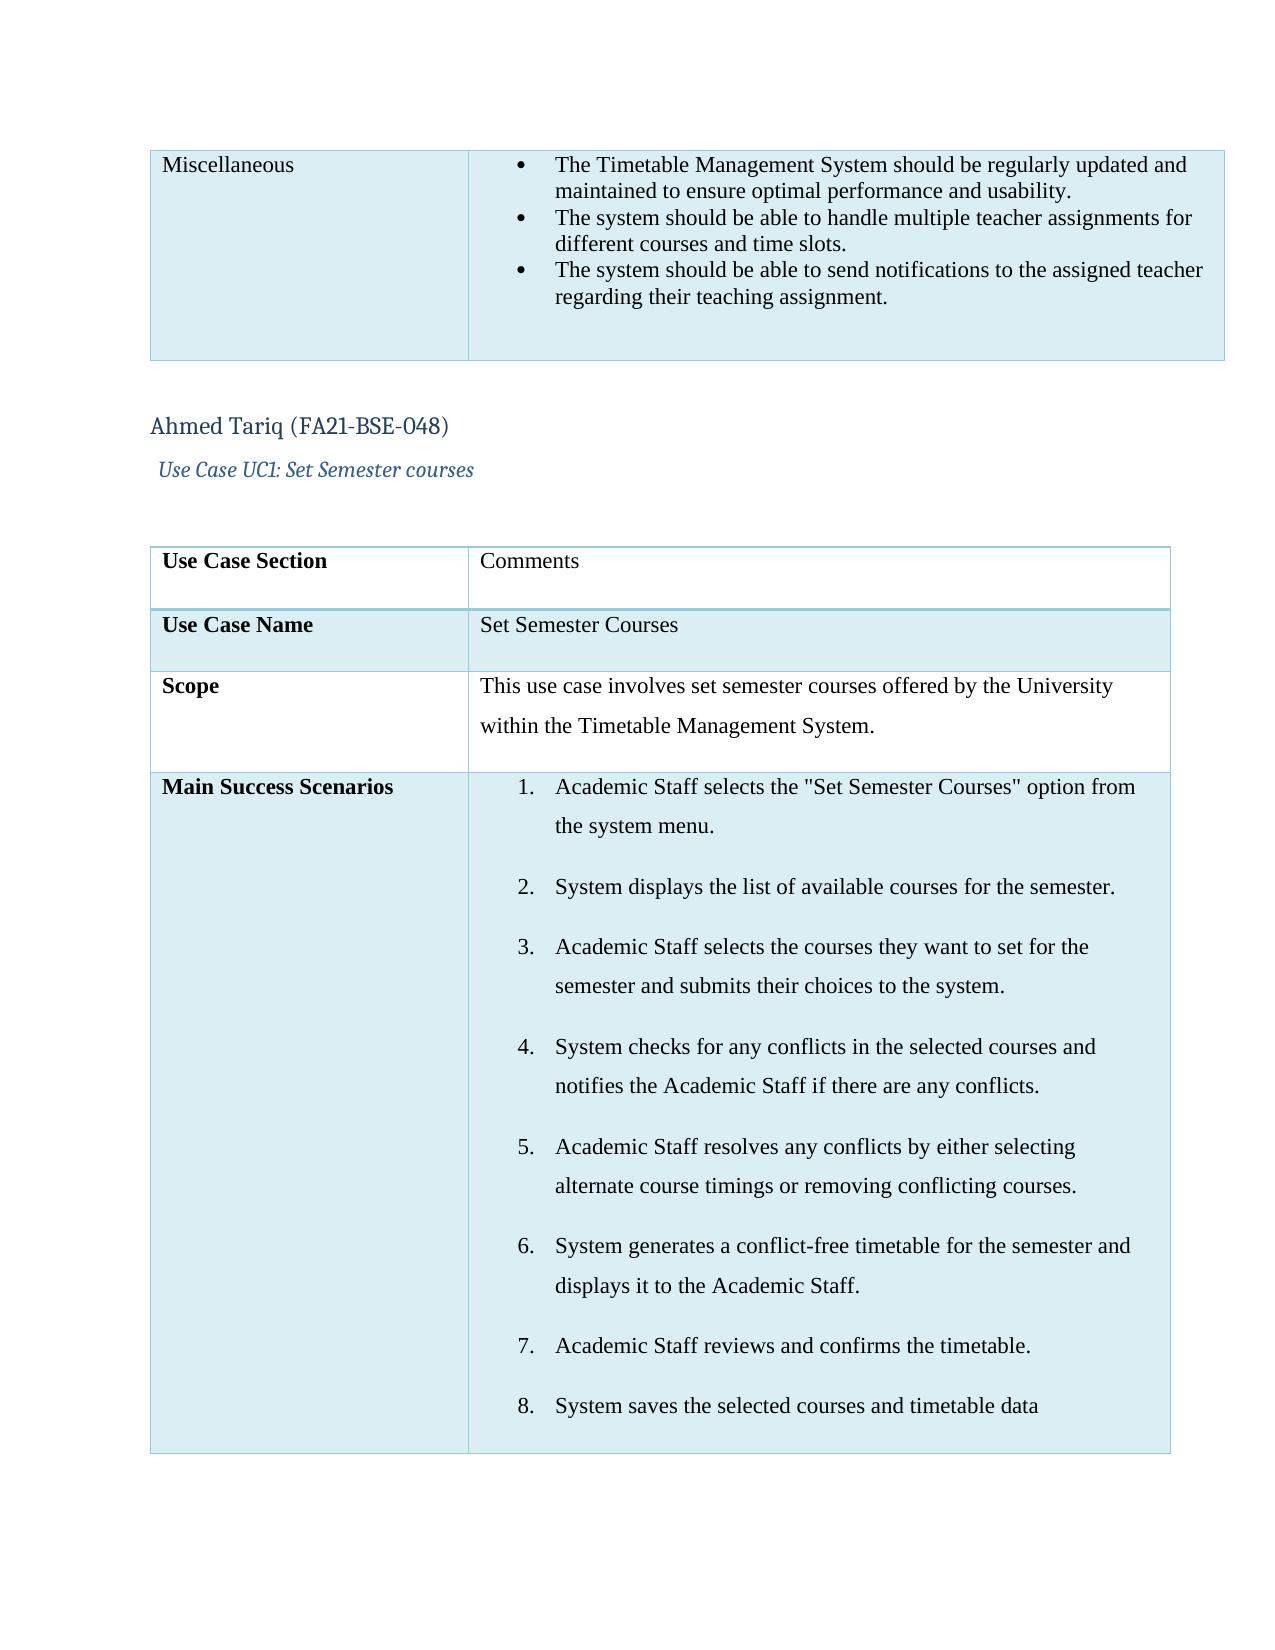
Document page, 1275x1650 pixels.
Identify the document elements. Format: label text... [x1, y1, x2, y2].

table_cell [469, 773, 1170, 1453]
table_cell Use Case Name [151, 611, 468, 671]
table_cell This use case involves set semester courses offered by the University within the Timetable Management System. [469, 672, 1170, 772]
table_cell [151, 773, 468, 1453]
table_header Use Case UC1: Set Semester courses [150, 445, 500, 495]
table_header Use Case Section [151, 548, 468, 608]
subtitle Ahmed Tariq (FA21-BSE-048) [150, 412, 1125, 441]
table_header Comments [469, 548, 1170, 608]
table_cell Scope [151, 672, 468, 772]
table_cell The Timetable Management System should be regularly updated and maintained to ensure optimal performance and usability. The system should be able to handle multiple teacher assignments for different courses and time slots. The system should be able to send notifications to the assigned teacher regarding their teaching assignment. [469, 151, 1224, 360]
table_cell Set Semester Courses [469, 611, 1170, 671]
table_cell Miscellaneous [151, 151, 468, 360]
